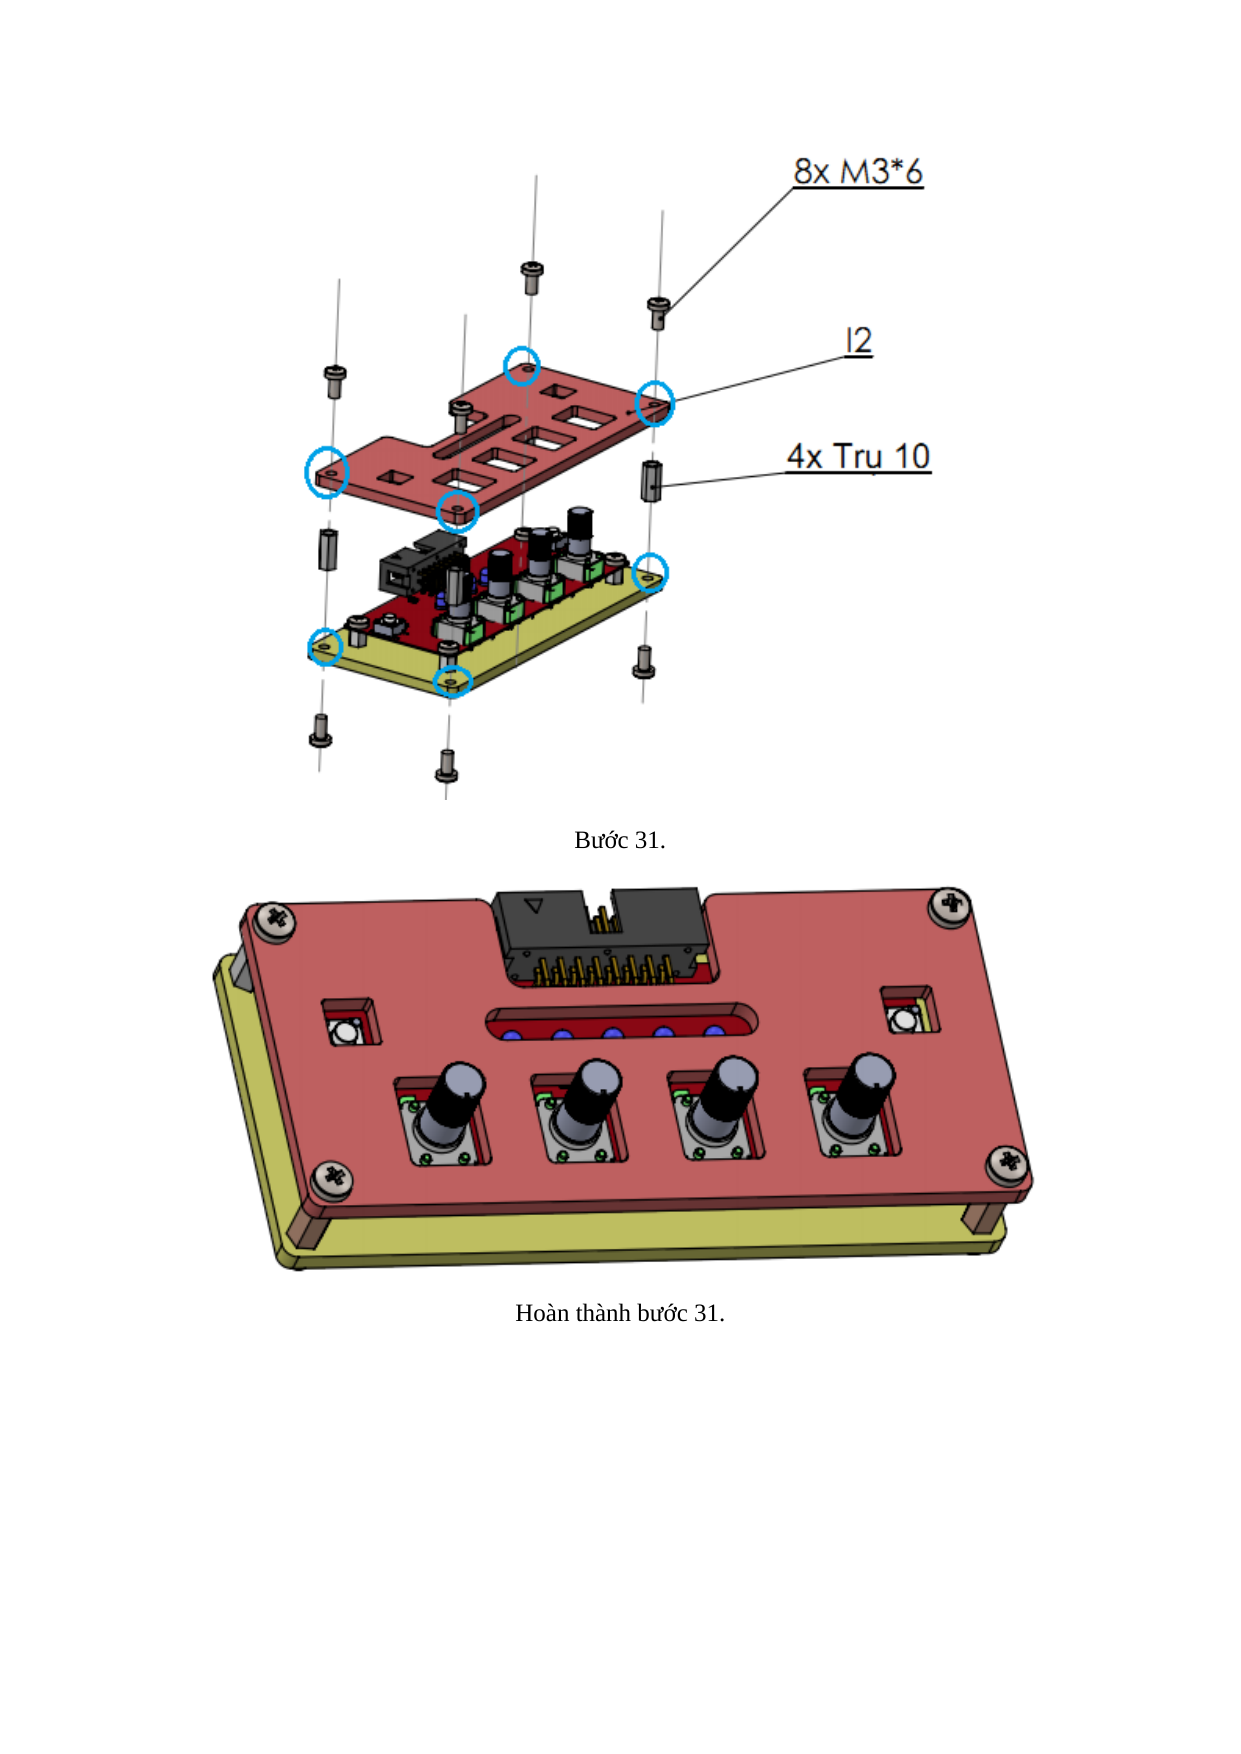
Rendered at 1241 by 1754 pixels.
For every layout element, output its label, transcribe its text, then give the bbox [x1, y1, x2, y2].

picture [202, 878, 1039, 1273]
text Hoàn thành bước 31. [150, 1298, 1090, 1326]
picture [303, 150, 937, 800]
text Bước 31. [150, 825, 1090, 854]
